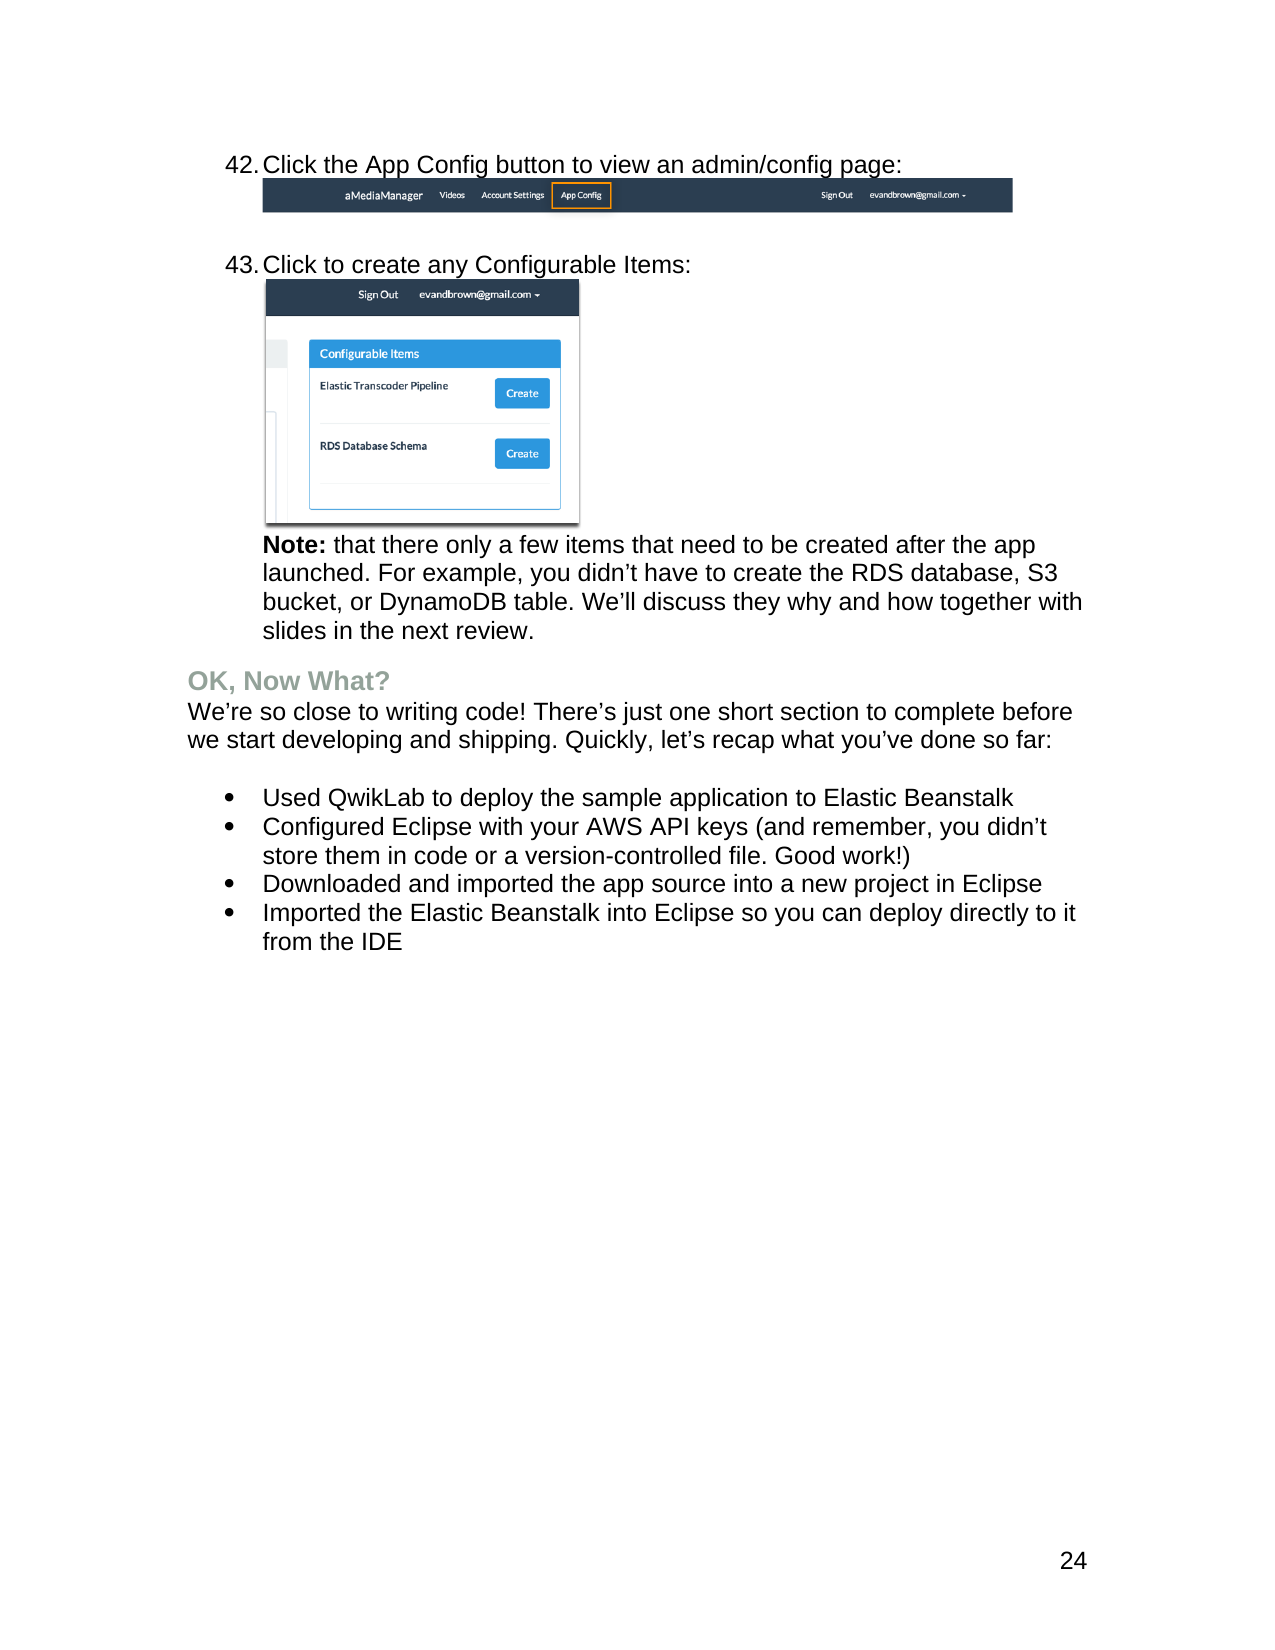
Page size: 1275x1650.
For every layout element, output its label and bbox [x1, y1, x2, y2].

picture [262, 178, 1013, 222]
picture [262, 279, 582, 530]
